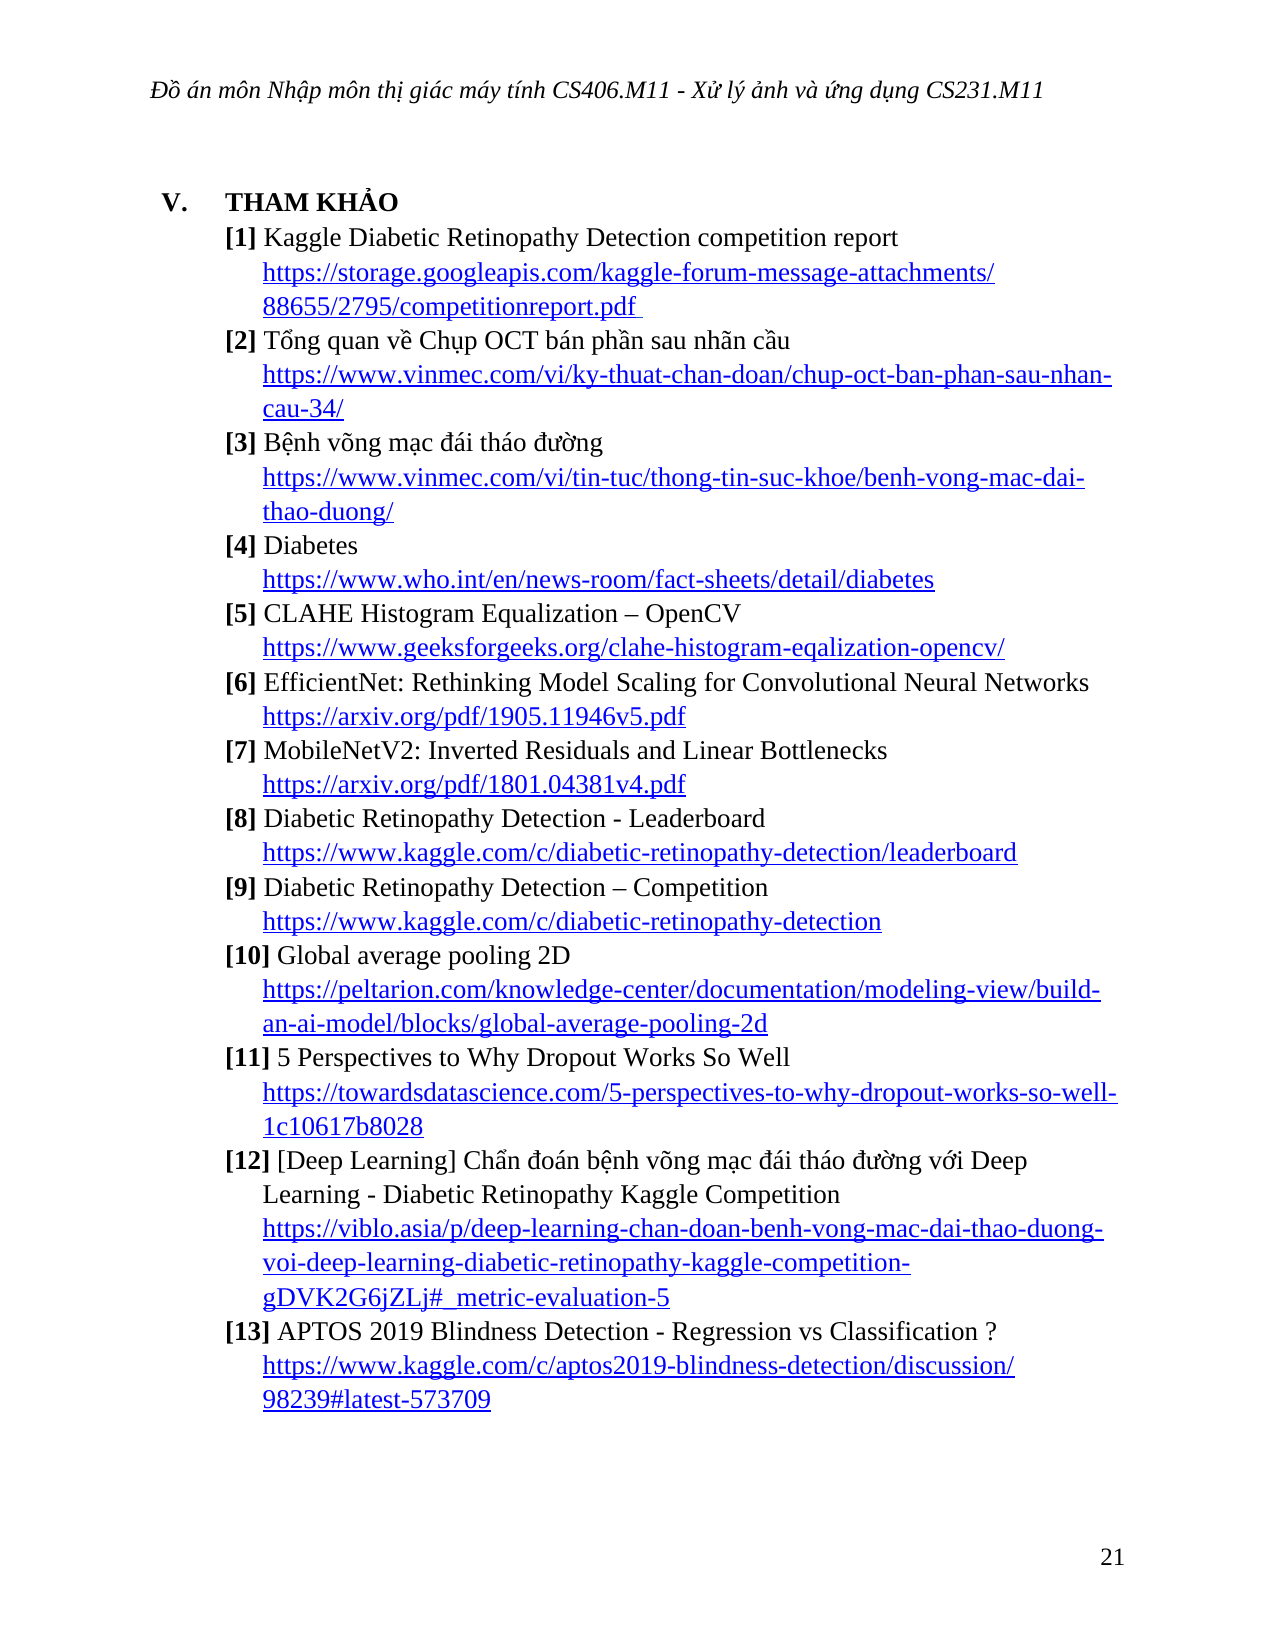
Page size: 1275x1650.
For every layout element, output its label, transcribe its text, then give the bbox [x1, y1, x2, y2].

text https://www.vinmec.com/vi/ky-thuat-chan-doan/chup-oct-ban-phan-sau-nhan-cau-34/ [262, 358, 1125, 423]
text [8] Diabetic Retinopathy Detection - Leaderboard [225, 802, 1125, 833]
text https://www.who.int/en/news-room/fact-sheets/detail/diabetes [262, 563, 1125, 594]
text [12] [Deep Learning] Chẩn đoán bệnh võng mạc đái tháo đường với Deep [225, 1144, 1125, 1175]
text https://www.kaggle.com/c/diabetic-retinopathy-detection [262, 905, 1125, 936]
text [7] MobileNetV2: Inverted Residuals and Linear Bottlenecks [225, 734, 1125, 765]
text https://www.vinmec.com/vi/tin-tuc/thong-tin-suc-khoe/benh-vong-mac-dai-thao-duong/ [262, 461, 1125, 526]
text [11] 5 Perspectives to Why Dropout Works So Well [225, 1041, 1125, 1073]
text https://arxiv.org/pdf/1801.04381v4.pdf [262, 768, 1125, 799]
text [10] Global average pooling 2D [225, 939, 1125, 970]
text [2] Tổng quan về Chụp OCT bán phần sau nhãn cầu [225, 324, 1125, 355]
text https://www.geeksforgeeks.org/clahe-histogram-eqalization-opencv/ [262, 631, 1125, 663]
text [13] APTOS 2019 Blindness Detection - Regression vs Classification ? [225, 1315, 1125, 1346]
subtitle THAM KHẢO [187, 186, 1125, 217]
text [9] Diabetic Retinopathy Detection – Competition [225, 871, 1125, 902]
text https://storage.googleapis.com/kaggle-forum-message-attachments/88655/2795/competitionreport.pdf [262, 256, 1125, 321]
text https://www.kaggle.com/c/aptos2019-blindness-detection/discussion/98239#latest-573709 [262, 1349, 1125, 1414]
text [3] Bệnh võng mạc đái tháo đường [225, 426, 1125, 458]
text [4] Diabetes [225, 529, 1125, 560]
text https://towardsdatascience.com/5-perspectives-to-why-dropout-works-so-well-1c10617b8028 [262, 1076, 1125, 1141]
text [5] CLAHE Histogram Equalization – OpenCV [225, 597, 1125, 628]
text Learning - Diabetic Retinopathy Kaggle Competition [262, 1178, 1125, 1209]
text https://www.kaggle.com/c/diabetic-retinopathy-detection/leaderboard [262, 836, 1125, 868]
text https://viblo.asia/p/deep-learning-chan-doan-benh-vong-mac-dai-thao-duong-voi-deep-learning-diabetic-retinopathy-kaggle-competition-gDVK2G6jZLj#_metric-evaluation-5 [262, 1212, 1125, 1312]
text [6] EfficientNet: Rethinking Model Scaling for Convolutional Neural Networks [225, 666, 1125, 697]
text [1] Kaggle Diabetic Retinopathy Detection competition report [225, 221, 1125, 253]
text https://peltarion.com/knowledge-center/documentation/modeling-view/build-an-ai-model/blocks/global-average-pooling-2d [262, 973, 1125, 1038]
text https://arxiv.org/pdf/1905.11946v5.pdf [262, 700, 1125, 731]
